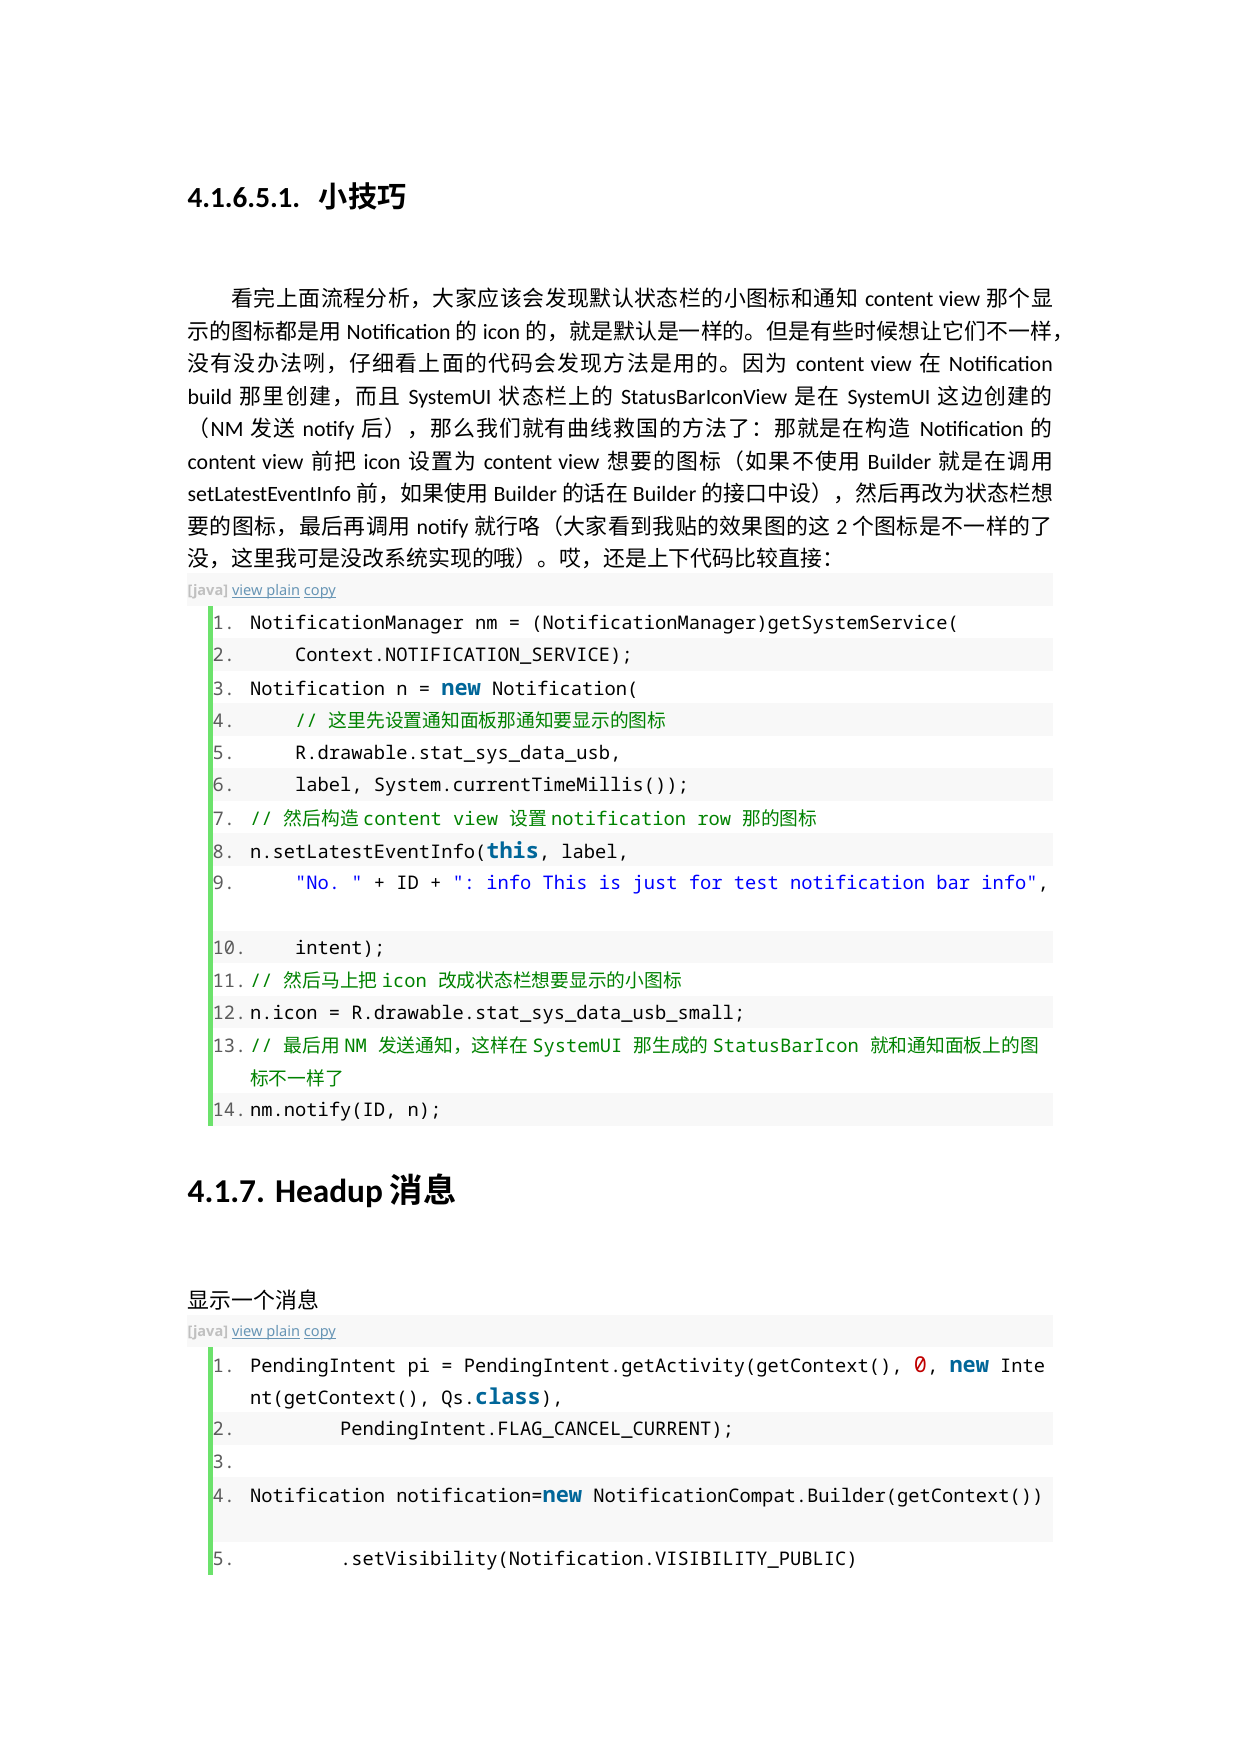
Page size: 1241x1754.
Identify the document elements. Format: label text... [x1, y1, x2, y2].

list n.setLatestEventInfo(this, label, [213, 833, 1053, 866]
list Context.NOTIFICATION_SERVICE); [213, 638, 1053, 671]
list // 然后马上把 icon 改成状态栏想要显示的小图标 [213, 963, 1053, 996]
list n.icon = R.drawable.stat_sys_data_usb_small; [213, 996, 1053, 1028]
text [java] view plain copy [187, 1315, 1053, 1347]
list Notification n = new Notification( [213, 671, 1053, 703]
list R.drawable.stat_sys_data_usb, [213, 736, 1053, 768]
list "No. " + ID + ": info This is just for test notification bar info", [213, 866, 1053, 931]
text 看完上面流程分析，大家应该会发现默认状态栏的小图标和通知 content view 那个显示的图标都是用 Notification 的 icon 的，就是默认是一样的。但是有些时候想让它们不一样，没有没办法咧，仔细看上面的代码会发现方法是用的。因为 content view 在 Notification build 那里创建，而且 SystemUI 状态栏上的 StatusBarIconView 是在 SystemUI 这边创建的（NM 发送 notify 后），那么我们就有曲线救国的方法了：那就是在构造 Notification 的 content view 前把 icon 设置为 content view 想要的图标（如果不使用 Builder 就是在调用 setLatestEventInfo 前，如果使用 Builder 的话在 Builder 的接口中设），然后再改为状态栏想要的图标，最后再调用 notify 就行咯（大家看到我贴的效果图的这2个图标是不一样的了没，这里我可是没改系统实现的哦）。哎，还是上下代码比较直接： [187, 281, 1053, 573]
subtitle 小技巧 [187, 162, 1053, 227]
list Notification notification=new NotificationCompat.Builder(getContext()) [213, 1477, 1053, 1542]
list PendingIntent.FLAG_CANCEL_CURRENT); [213, 1412, 1053, 1445]
text 显示一个消息 [187, 1282, 1053, 1315]
list intent); [213, 931, 1053, 963]
list // 然后构造 content view 设置 notification row 那的图标 [213, 801, 1053, 833]
list // 最后用 NM 发送通知，这样在 SystemUI 那生成的 StatusBarIcon 就和通知面板上的图标不一样了 [213, 1028, 1053, 1093]
list label, System.currentTimeMillis()); [213, 768, 1053, 801]
list PendingIntent pi = PendingIntent.getActivity(getContext(), 0, new Intent(getContext(), Qs.class), [213, 1347, 1053, 1412]
list nm.notify(ID, n); [213, 1093, 1053, 1126]
list // 这里先设置通知面板那通知要显示的图标 [213, 703, 1053, 736]
list NotificationManager nm = (NotificationManager)getSystemService( [213, 606, 1053, 638]
list .setVisibility(Notification.VISIBILITY_PUBLIC) [213, 1542, 1053, 1575]
text [java] view plain copy [187, 573, 1053, 606]
subtitle Headup消息 [187, 1155, 1053, 1220]
